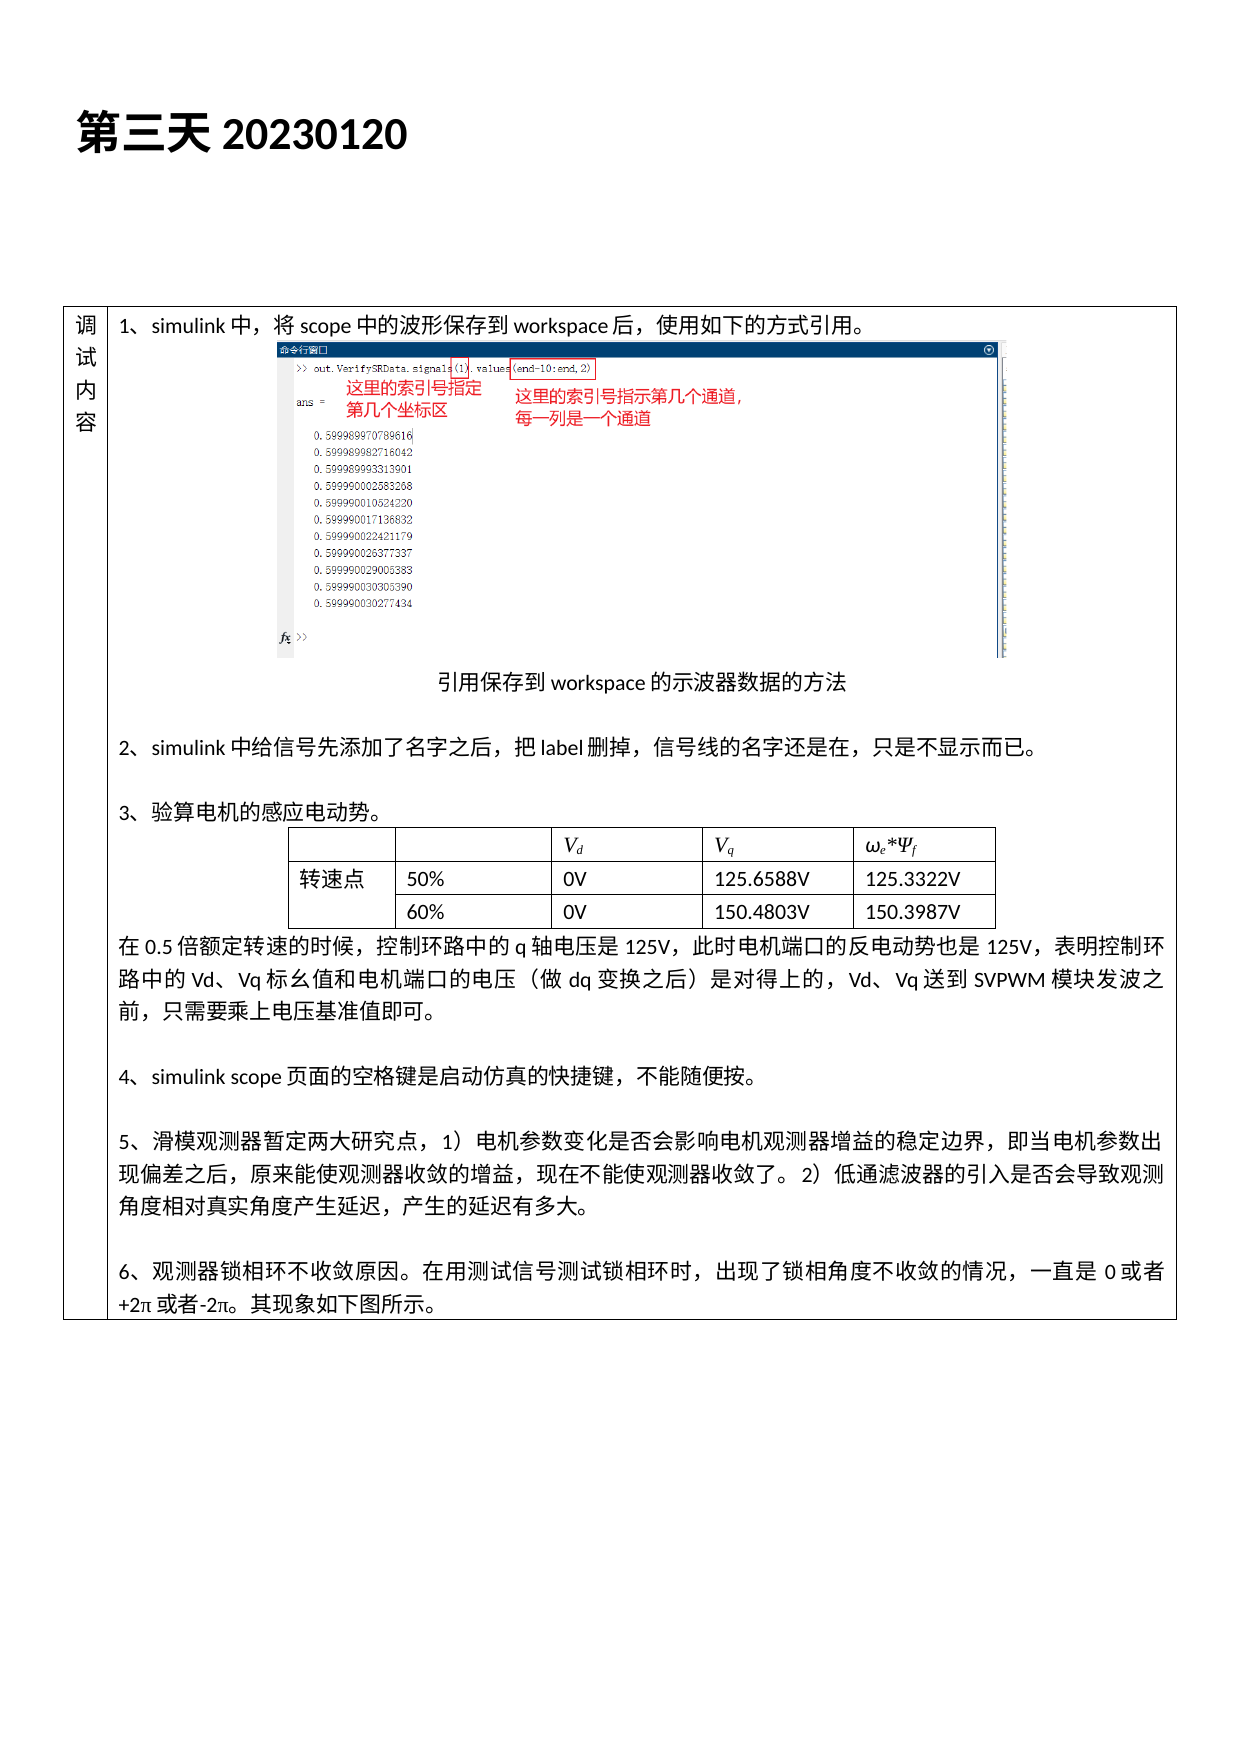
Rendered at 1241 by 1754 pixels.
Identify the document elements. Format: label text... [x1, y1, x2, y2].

picture [277, 339, 1007, 658]
subtitle 第三天20230120 [75, 81, 1165, 178]
table_header 调试内容 [64, 307, 107, 1319]
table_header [108, 307, 1176, 1319]
